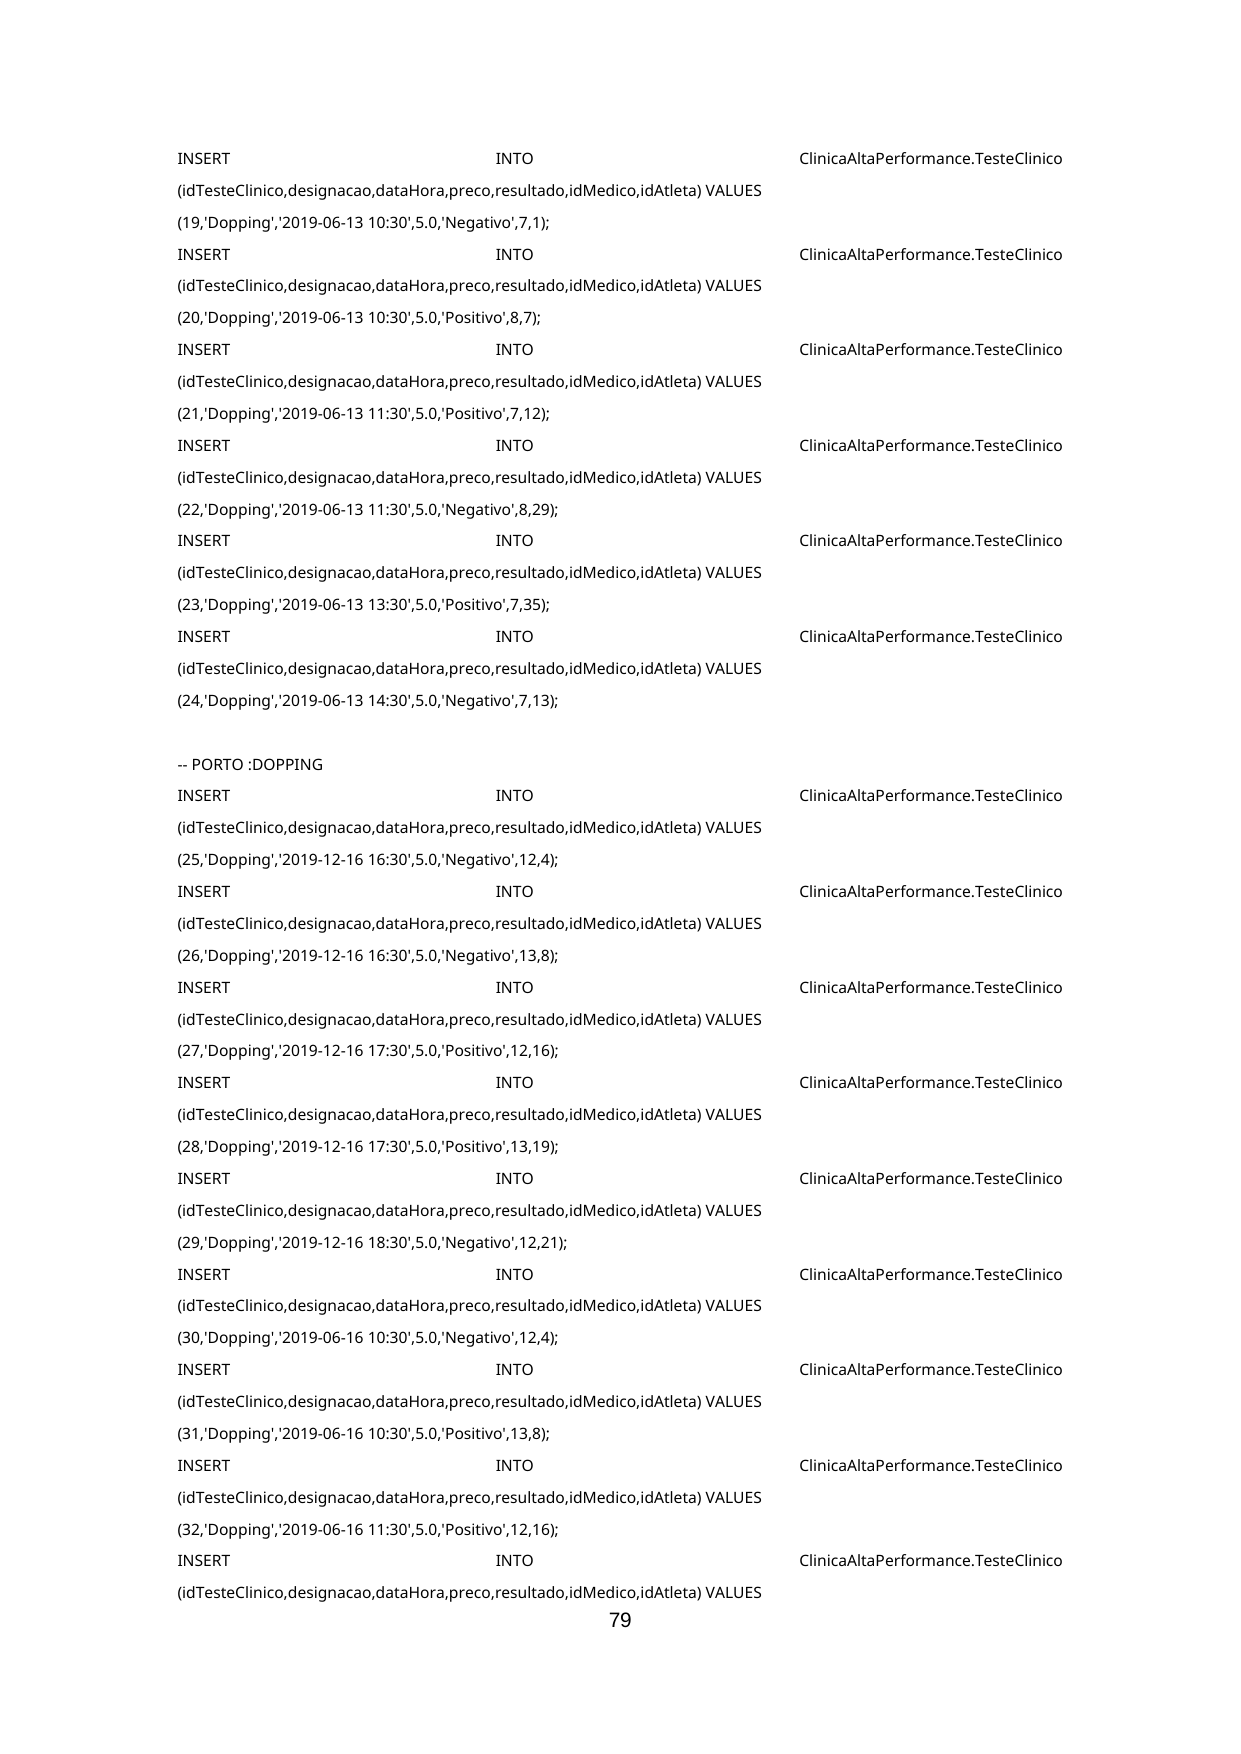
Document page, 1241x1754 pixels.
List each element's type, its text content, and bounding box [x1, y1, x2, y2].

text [177, 148, 1063, 201]
text -- PORTO :DOPPING [177, 753, 1063, 774]
text (24,'Dopping','2019-06-13 14:30',5.0,'Negativo',7,13); [177, 689, 1063, 711]
text INSERT INTO ClinicaAltaPerformance.TesteClinico (idTesteClinico,designacao,dataHora,preco,resultado,idMedico,idAtleta) VALUES [177, 976, 1063, 1029]
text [177, 1550, 1063, 1603]
text INSERT INTO ClinicaAltaPerformance.TesteClinico (idTesteClinico,designacao,dataHora,preco,resultado,idMedico,idAtleta) VALUES [177, 626, 1063, 679]
text (19,'Dopping','2019-06-13 10:30',5.0,'Negativo',7,1); [177, 211, 1063, 233]
text (25,'Dopping','2019-12-16 16:30',5.0,'Negativo',12,4); [177, 849, 1063, 870]
text INSERT INTO ClinicaAltaPerformance.TesteClinico (idTesteClinico,designacao,dataHora,preco,resultado,idMedico,idAtleta) VALUES [177, 339, 1063, 392]
text INSERT INTO ClinicaAltaPerformance.TesteClinico (idTesteClinico,designacao,dataHora,preco,resultado,idMedico,idAtleta) VALUES [177, 1263, 1063, 1316]
text (20,'Dopping','2019-06-13 10:30',5.0,'Positivo',8,7); [177, 307, 1063, 328]
text (29,'Dopping','2019-12-16 18:30',5.0,'Negativo',12,21); [177, 1231, 1063, 1253]
text INSERT INTO ClinicaAltaPerformance.TesteClinico (idTesteClinico,designacao,dataHora,preco,resultado,idMedico,idAtleta) VALUES [177, 785, 1063, 838]
text (23,'Dopping','2019-06-13 13:30',5.0,'Positivo',7,35); [177, 594, 1063, 615]
text (30,'Dopping','2019-06-16 10:30',5.0,'Negativo',12,4); [177, 1327, 1063, 1348]
text (32,'Dopping','2019-06-16 11:30',5.0,'Positivo',12,16); [177, 1518, 1063, 1539]
text (27,'Dopping','2019-12-16 17:30',5.0,'Positivo',12,16); [177, 1040, 1063, 1061]
text (28,'Dopping','2019-12-16 17:30',5.0,'Positivo',13,19); [177, 1136, 1063, 1157]
text INSERT INTO ClinicaAltaPerformance.TesteClinico (idTesteClinico,designacao,dataHora,preco,resultado,idMedico,idAtleta) VALUES [177, 1072, 1063, 1125]
text INSERT INTO ClinicaAltaPerformance.TesteClinico (idTesteClinico,designacao,dataHora,preco,resultado,idMedico,idAtleta) VALUES [177, 243, 1063, 296]
text INSERT INTO ClinicaAltaPerformance.TesteClinico (idTesteClinico,designacao,dataHora,preco,resultado,idMedico,idAtleta) VALUES [177, 434, 1063, 488]
text (31,'Dopping','2019-06-16 10:30',5.0,'Positivo',13,8); [177, 1423, 1063, 1444]
text INSERT INTO ClinicaAltaPerformance.TesteClinico (idTesteClinico,designacao,dataHora,preco,resultado,idMedico,idAtleta) VALUES [177, 530, 1063, 583]
text (26,'Dopping','2019-12-16 16:30',5.0,'Negativo',13,8); [177, 944, 1063, 966]
text (22,'Dopping','2019-06-13 11:30',5.0,'Negativo',8,29); [177, 498, 1063, 519]
text INSERT INTO ClinicaAltaPerformance.TesteClinico (idTesteClinico,designacao,dataHora,preco,resultado,idMedico,idAtleta) VALUES [177, 1168, 1063, 1221]
text INSERT INTO ClinicaAltaPerformance.TesteClinico (idTesteClinico,designacao,dataHora,preco,resultado,idMedico,idAtleta) VALUES [177, 881, 1063, 934]
text INSERT INTO ClinicaAltaPerformance.TesteClinico (idTesteClinico,designacao,dataHora,preco,resultado,idMedico,idAtleta) VALUES [177, 1359, 1063, 1412]
text (21,'Dopping','2019-06-13 11:30',5.0,'Positivo',7,12); [177, 403, 1063, 424]
text INSERT INTO ClinicaAltaPerformance.TesteClinico (idTesteClinico,designacao,dataHora,preco,resultado,idMedico,idAtleta) VALUES [177, 1454, 1063, 1508]
